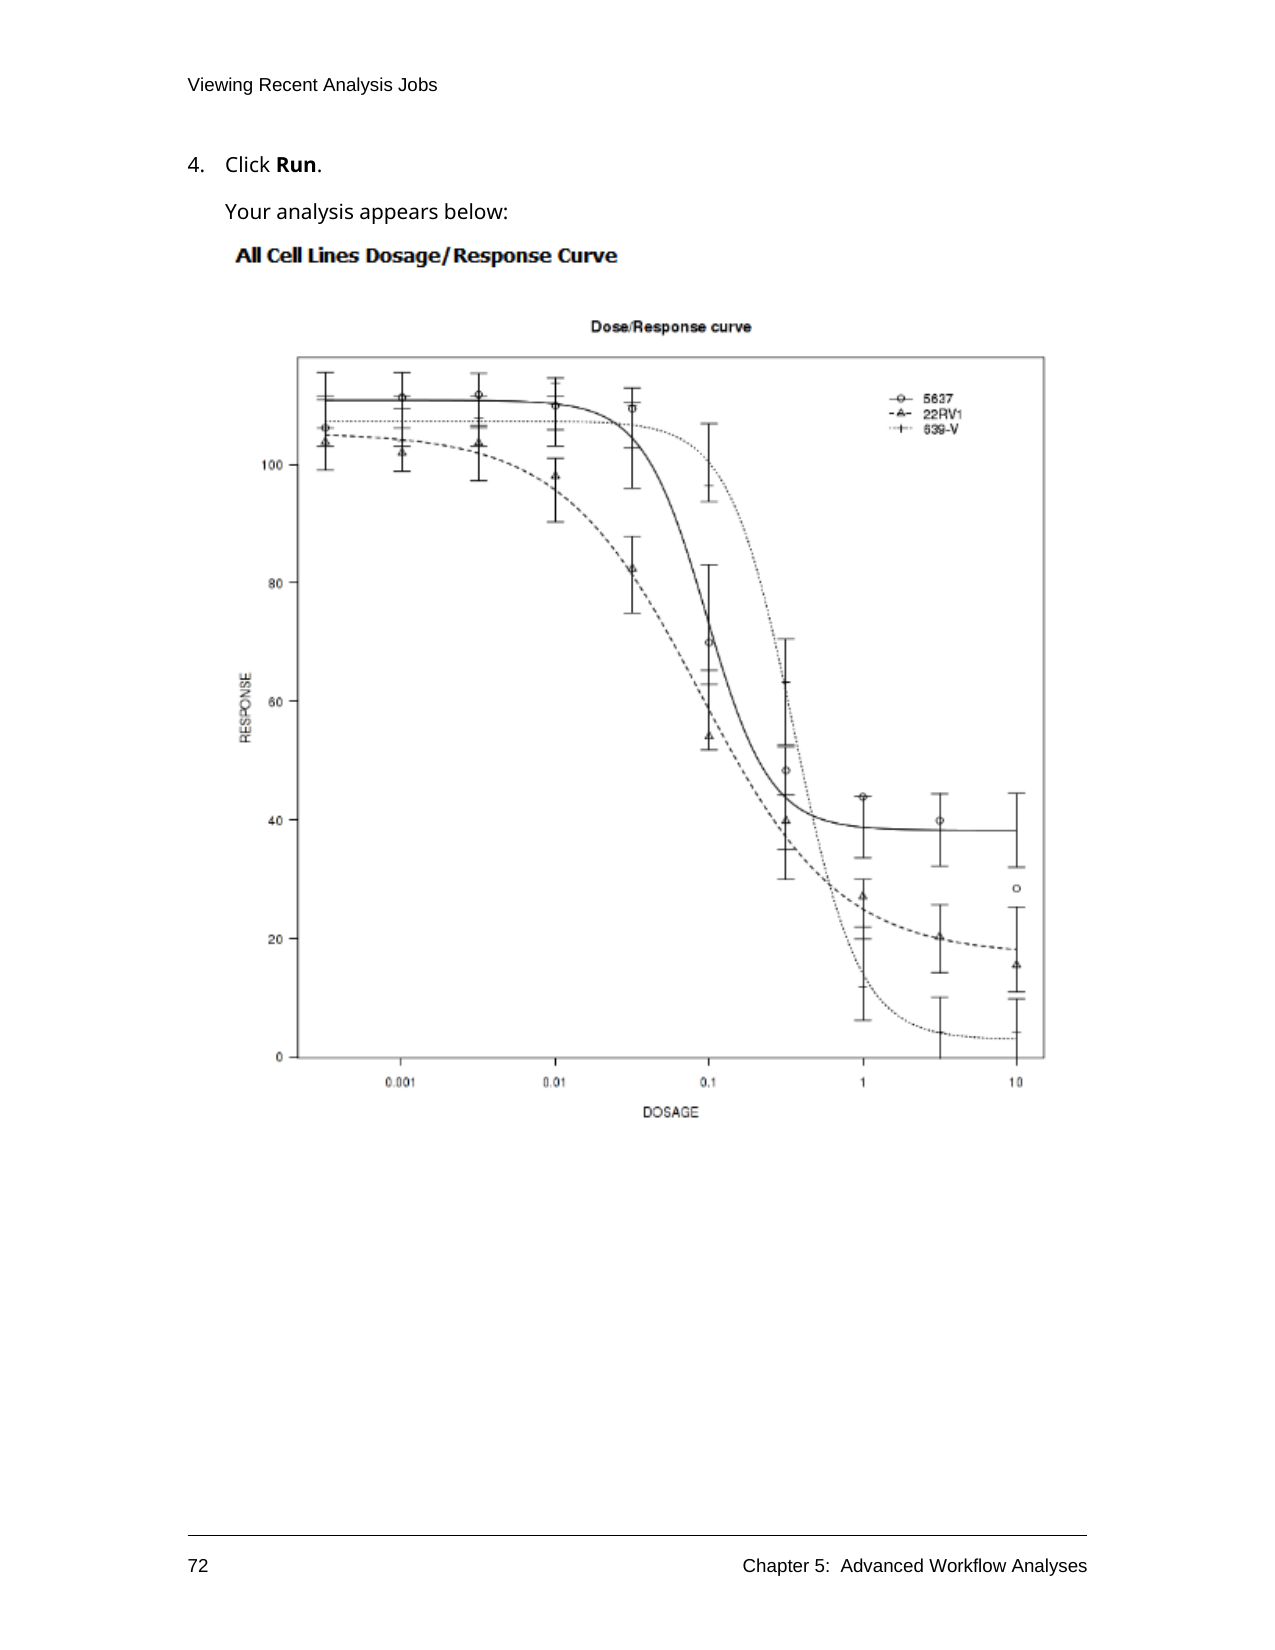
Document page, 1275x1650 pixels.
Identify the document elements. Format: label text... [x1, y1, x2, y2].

list Click Run. [187, 150, 1087, 178]
list Your analysis appears below: [225, 197, 1087, 226]
picture [225, 244, 1082, 1124]
